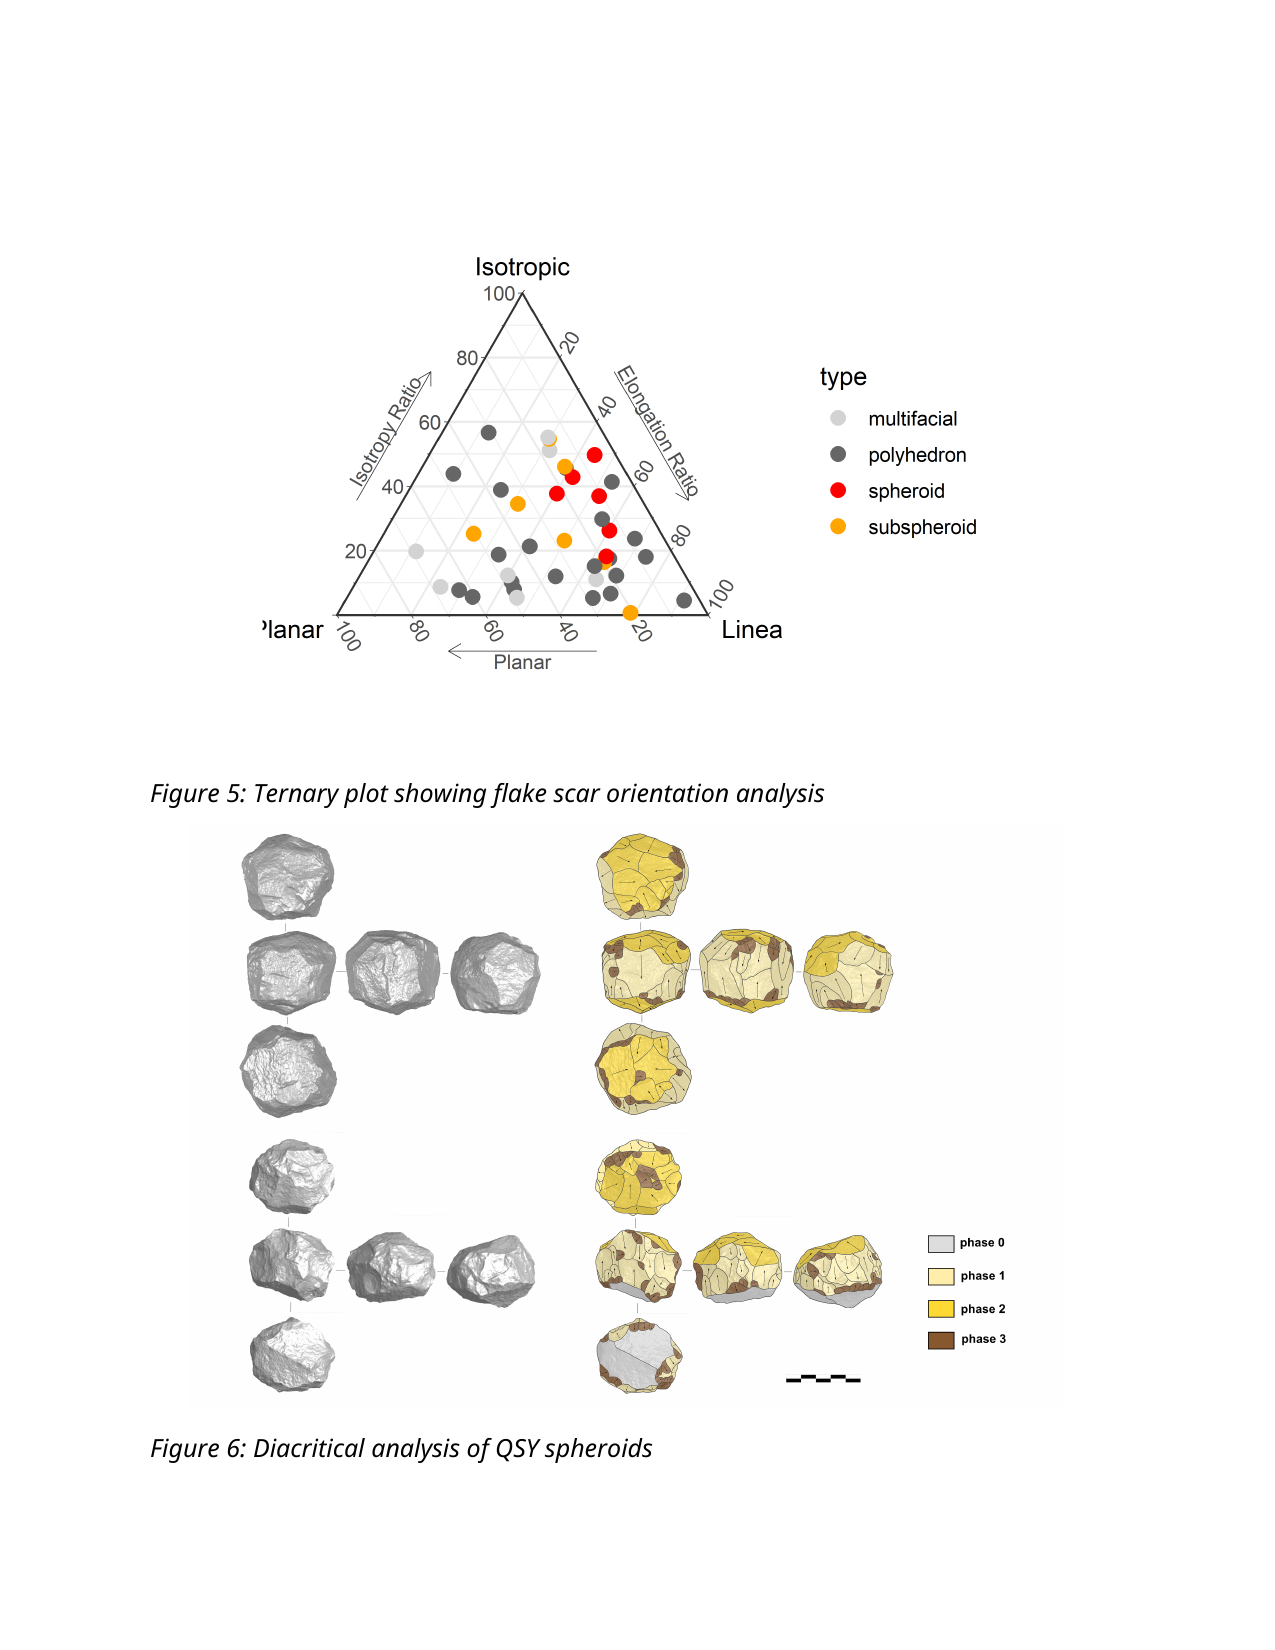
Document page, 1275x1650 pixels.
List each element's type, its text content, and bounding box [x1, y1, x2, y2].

table_header Figure 6: Diacritical analysis of QSY spheroids [139, 822, 1114, 1477]
picture [250, 153, 1002, 755]
picture [188, 826, 1064, 1410]
table_header Figure 5: Ternary plot showing flake scar orientation analysis [139, 150, 1114, 822]
